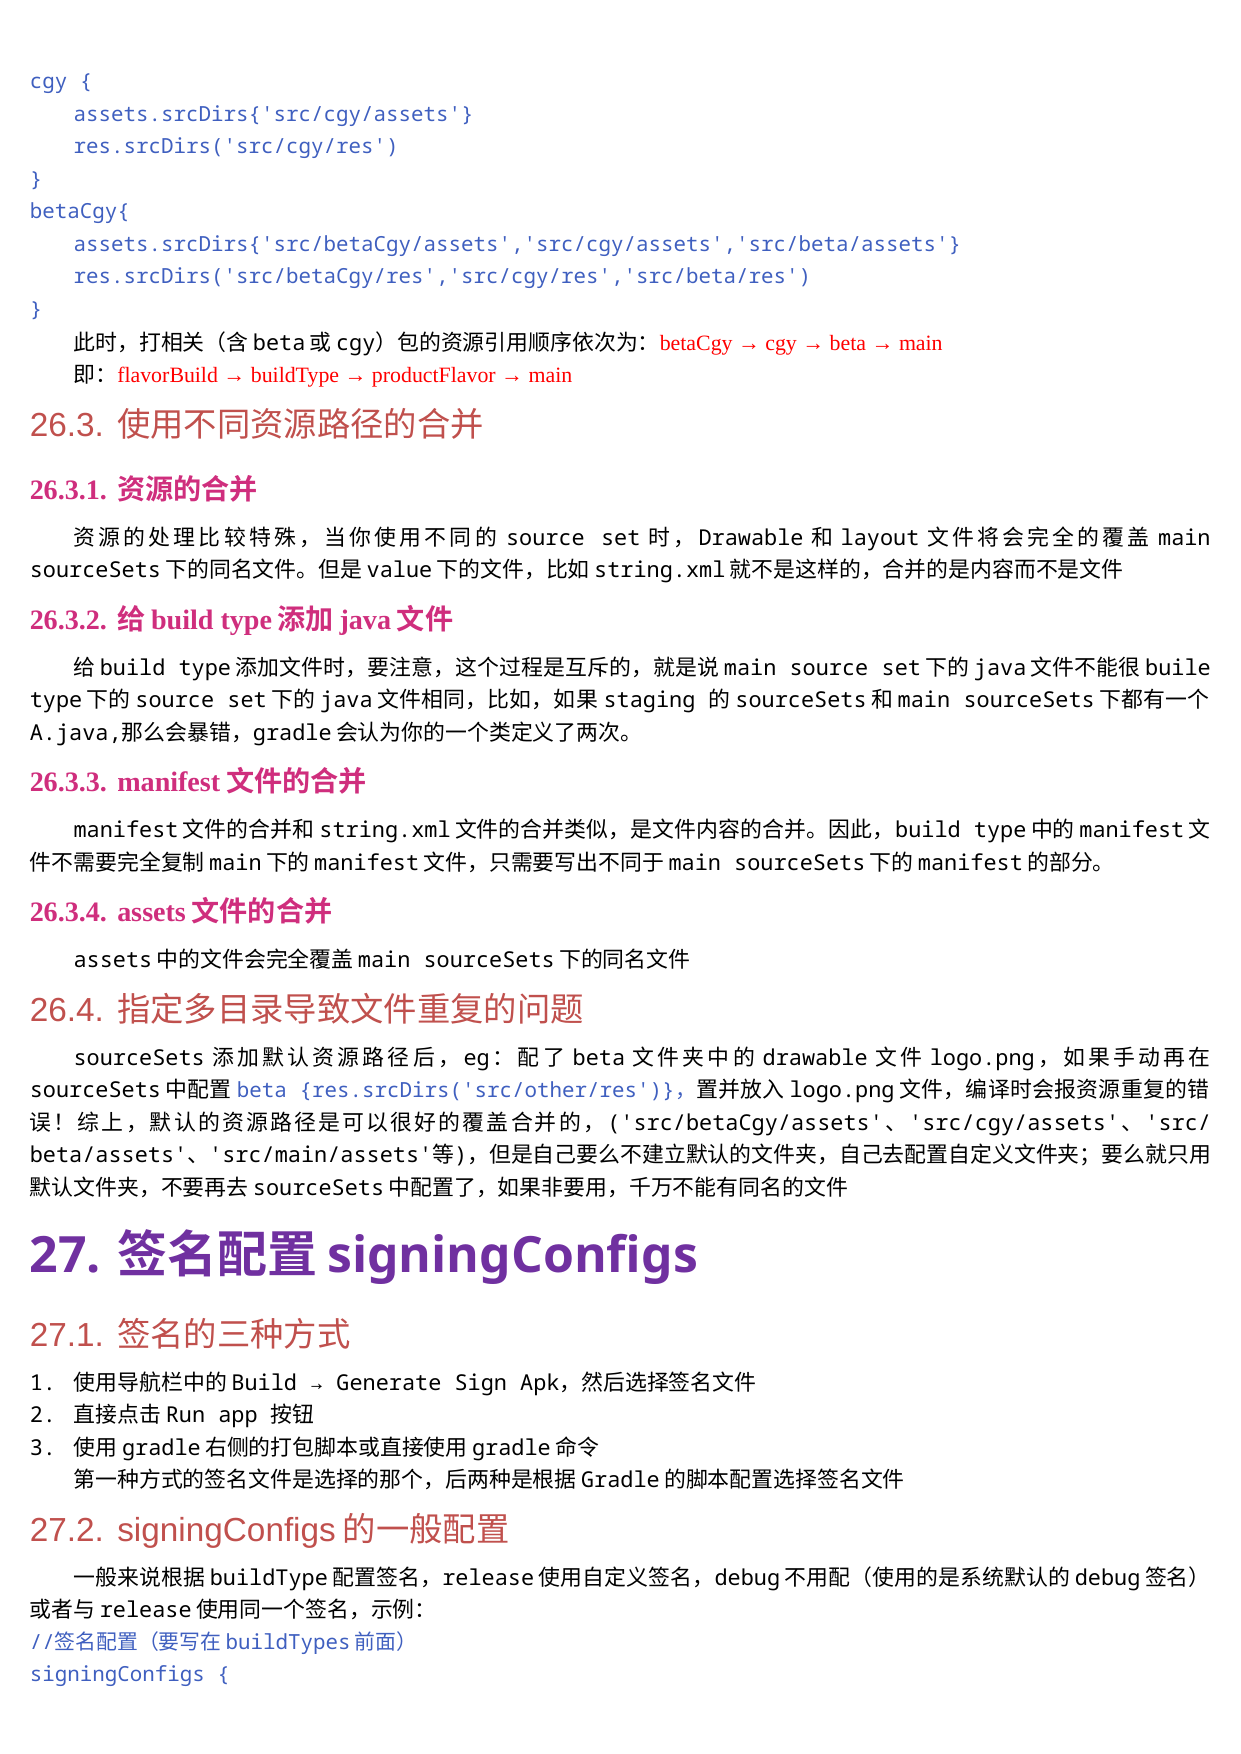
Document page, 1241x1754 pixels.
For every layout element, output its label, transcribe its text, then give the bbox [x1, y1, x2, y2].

subtitle 指定多目录导致文件重复的问题 [29, 974, 1211, 1039]
subtitle 签名的三种方式 [29, 1299, 1211, 1364]
list 第一种方式的签名文件是选择的那个，后两种是根据Gradle的脚本配置选择签名文件 [29, 1462, 1211, 1494]
text res.srcDirs('src/cgy/res') [29, 129, 1211, 162]
subtitle 给build type添加java文件 [29, 584, 1211, 649]
subtitle 资源的合并 [29, 454, 1211, 519]
text } [29, 292, 1211, 324]
text 一般来说根据buildType配置签名，release使用自定义签名，debug不用配（使用的是系统默认的debug签名）或者与release使用同一个签名，示例： [29, 1559, 1211, 1624]
subtitle manifest文件的合并 [29, 747, 1211, 812]
list 使用导航栏中的Build → Generate Sign Apk，然后选择签名文件 [29, 1364, 1211, 1397]
text } [29, 162, 1211, 194]
list 使用gradle右侧的打包脚本或直接使用gradle命令 [29, 1429, 1211, 1462]
text sourceSets添加默认资源路径后，eg：配了beta文件夹中的drawable文件logo.png，如果手动再在sourceSets中配置beta {res.srcDirs('src/other/res')}，置并放入logo.png文件，编译时会报资源重复的错误！综上，默认的资源路径是可以很好的覆盖合并的，('src/betaCgy/assets'、'src/cgy/assets'、'src/beta/assets'、'src/main/assets'等)，但是自己要么不建立默认的文件夹，自己去配置自定义文件夹；要么就只用默认文件夹，不要再去sourceSets中配置了，如果非要用，千万不能有同名的文件 [29, 1039, 1211, 1202]
text 此时，打相关（含beta或cgy）包的资源引用顺序依次为：betaCgy → cgy → beta → main [51, 324, 1211, 357]
subtitle 签名配置signingConfigs [29, 1202, 1211, 1299]
subtitle signingConfigs的一般配置 [29, 1494, 1211, 1559]
subtitle 使用不同资源路径的合并 [29, 389, 1211, 454]
text 即：flavorBuild → buildType → productFlavor → main [51, 357, 1211, 389]
text cgy { [29, 64, 1211, 97]
text assets.srcDirs{'src/cgy/assets'} [29, 97, 1211, 129]
list 直接点击Run app 按钮 [29, 1397, 1211, 1429]
text //签名配置（要写在buildTypes前面） [29, 1624, 1211, 1657]
text 给build type添加文件时，要注意，这个过程是互斥的，就是说main source set下的java文件不能很buile type下的source set下的java文件相同，比如，如果staging 的sourceSets和main sourceSets下都有一个A.java,那么会暴错，gradle会认为你的一个类定义了两次。 [29, 649, 1211, 747]
text betaCgy{ [29, 194, 1211, 227]
text res.srcDirs('src/betaCgy/res','src/cgy/res','src/beta/res') [29, 259, 1211, 292]
text signingConfigs { [29, 1657, 1211, 1689]
text 资源的处理比较特殊，当你使用不同的source set时，Drawable和layout文件将会完全的覆盖main sourceSets下的同名文件。但是value下的文件，比如string.xml就不是这样的，合并的是内容而不是文件 [29, 519, 1211, 584]
text assets中的文件会完全覆盖main sourceSets下的同名文件 [29, 942, 1211, 974]
subtitle assets文件的合并 [29, 877, 1211, 942]
text assets.srcDirs{'src/betaCgy/assets','src/cgy/assets','src/beta/assets'} [29, 227, 1211, 259]
text manifest文件的合并和string.xml文件的合并类似，是文件内容的合并。因此，build type中的manifest文件不需要完全复制main下的manifest文件，只需要写出不同于main sourceSets下的manifest的部分。 [29, 812, 1211, 877]
